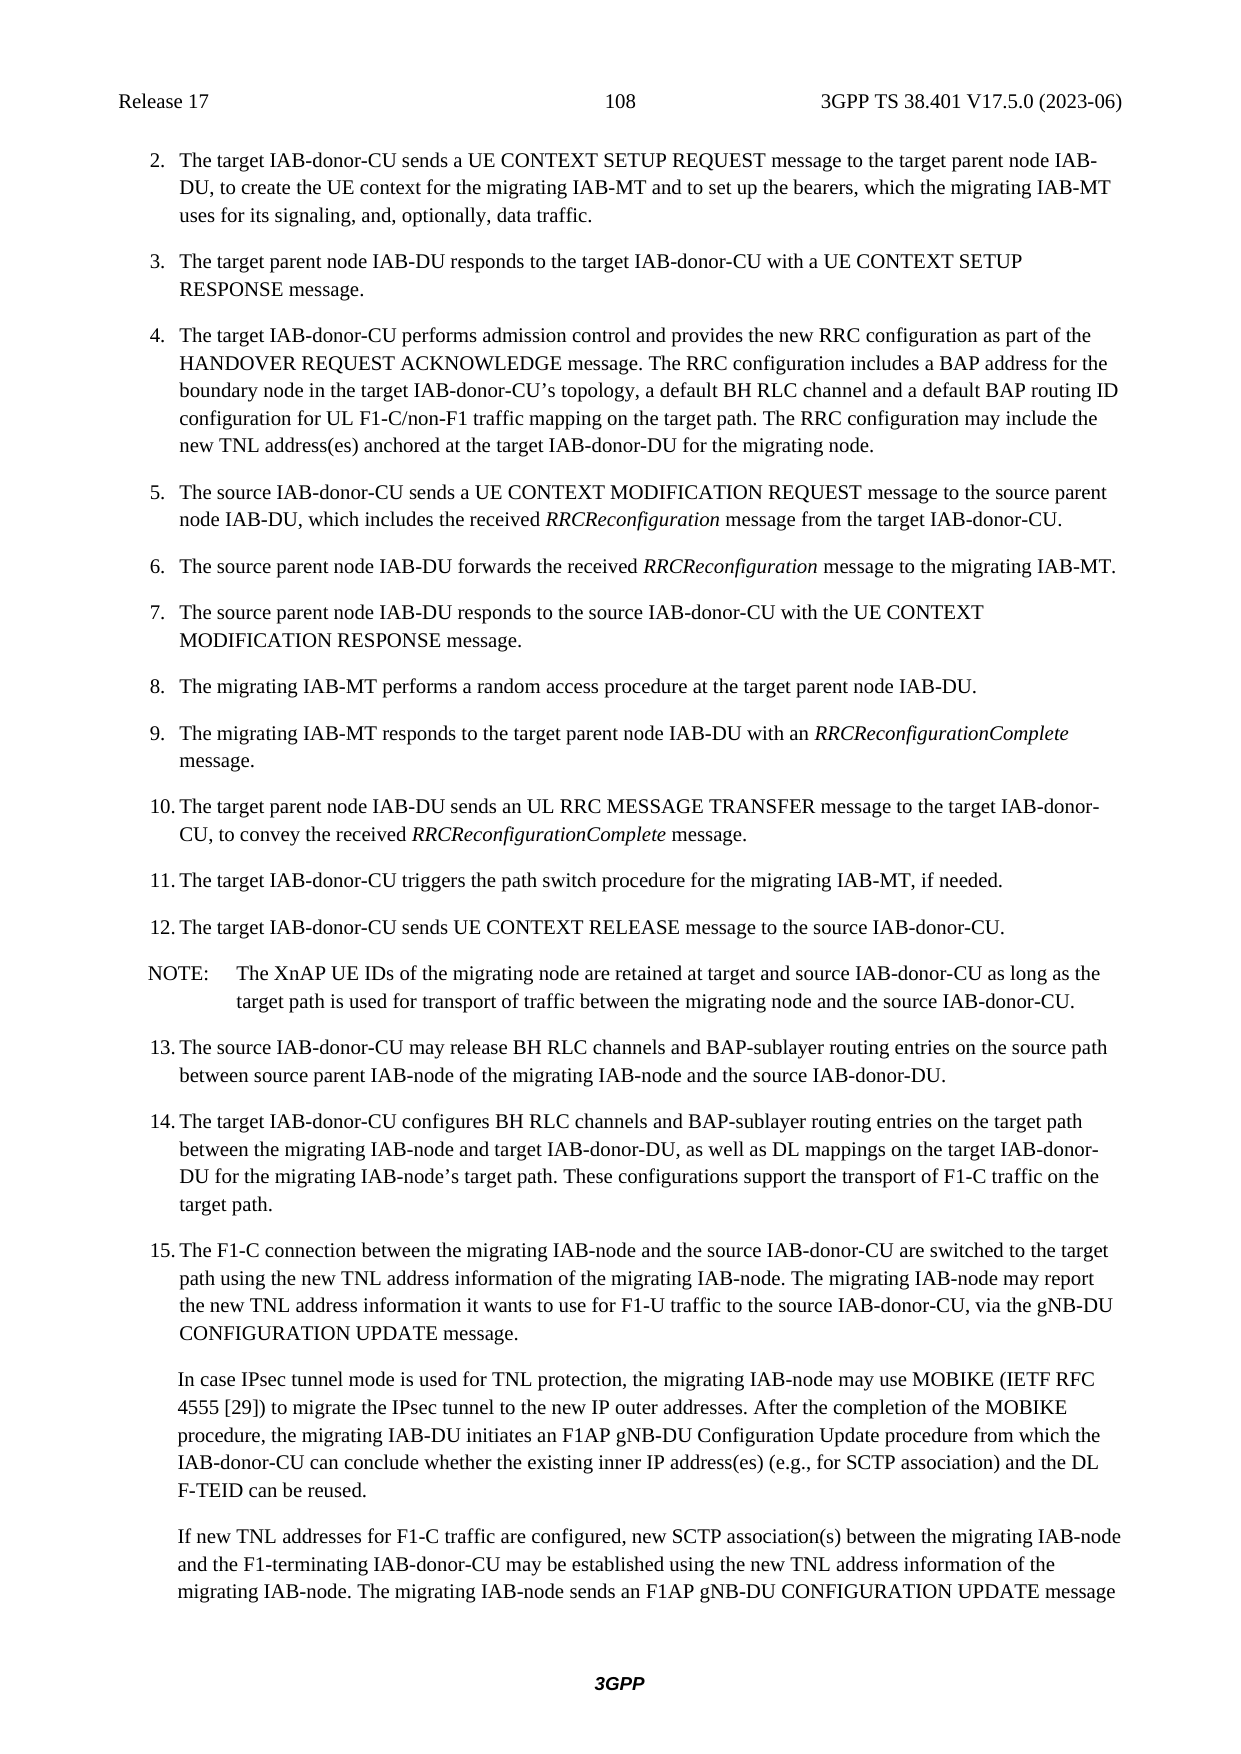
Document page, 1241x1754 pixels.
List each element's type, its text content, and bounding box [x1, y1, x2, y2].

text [148, 1524, 1122, 1603]
text 4. The target IAB-donor-CU performs admission control and provides the new RRC configuration as part of the HANDOVER REQUEST ACKNOWLEDGE message. The RRC configuration includes a BAP address for the boundary node in the target IAB-donor-CU’s topology, a default BH RLC channel and a default BAP routing ID configuration for UL F1-C/non-F1 traffic mapping on the target path. The RRC configuration may include the new TNL address(es) anchored at the target IAB-donor-DU for the migrating node. [149, 323, 1122, 457]
text 10. The target parent node IAB-DU sends an UL RRC MESSAGE TRANSFER message to the target IAB-donor-CU, to convey the received RRCReconfigurationComplete message. [149, 794, 1122, 846]
text 14. The target IAB-donor-CU configures BH RLC channels and BAP-sublayer routing entries on the target path between the migrating IAB-node and target IAB-donor-DU, as well as DL mappings on the target IAB-donor-DU for the migrating IAB-node’s target path. These configurations support the transport of F1-C traffic on the target path. [149, 1109, 1122, 1216]
text 5. The source IAB-donor-CU sends a UE CONTEXT MODIFICATION REQUEST message to the source parent node IAB-DU, which includes the received RRCReconfiguration message from the target IAB-donor-CU. [149, 480, 1122, 531]
text 3. The target parent node IAB-DU responds to the target IAB-donor-CU with a UE CONTEXT SETUP RESPONSE message. [149, 249, 1122, 301]
text 13. The source IAB-donor-CU may release BH RLC channels and BAP-sublayer routing entries on the source path between source parent IAB-node of the migrating IAB-node and the source IAB-donor-DU. [149, 1035, 1122, 1087]
text 12. The target IAB-donor-CU sends UE CONTEXT RELEASE message to the source IAB-donor-CU. [149, 915, 1122, 939]
text 6. The source parent node IAB-DU forwards the received RRCReconfiguration message to the migrating IAB-MT. [149, 554, 1122, 578]
text NOTE: The XnAP UE IDs of the migrating node are retained at target and source IAB-donor-CU as long as the target path is used for transport of traffic between the migrating node and the source IAB-donor-CU. [148, 961, 1122, 1013]
text 2. The target IAB-donor-CU sends a UE CONTEXT SETUP REQUEST message to the target parent node IAB-DU, to create the UE context for the migrating IAB-MT and to set up the bearers, which the migrating IAB-MT uses for its signaling, and, optionally, data traffic. [149, 147, 1122, 227]
text 11. The target IAB-donor-CU triggers the path switch procedure for the migrating IAB-MT, if needed. [149, 868, 1122, 892]
text 8. The migrating IAB-MT performs a random access procedure at the target parent node IAB-DU. [149, 674, 1122, 698]
text 9. The migrating IAB-MT responds to the target parent node IAB-DU with an RRCReconfigurationComplete message. [149, 720, 1122, 772]
text In case IPsec tunnel mode is used for TNL protection, the migrating IAB-node may use MOBIKE (IETF RFC 4555 [29]) to migrate the IPsec tunnel to the new IP outer addresses. After the completion of the MOBIKE procedure, the migrating IAB-DU initiates an F1AP gNB-DU Configuration Update procedure from which the IAB-donor-CU can conclude whether the existing inner IP address(es) (e.g., for SCTP association) and the DL F-TEID can be reused. [148, 1367, 1122, 1502]
text 7. The source parent node IAB-DU responds to the source IAB-donor-CU with the UE CONTEXT MODIFICATION RESPONSE message. [149, 600, 1122, 652]
text 15. The F1-C connection between the migrating IAB-node and the source IAB-donor-CU are switched to the target path using the new TNL address information of the migrating IAB-node. The migrating IAB-node may report the new TNL address information it wants to use for F1-U traffic to the source IAB-donor-CU, via the gNB-DU CONFIGURATION UPDATE message. [149, 1238, 1122, 1345]
